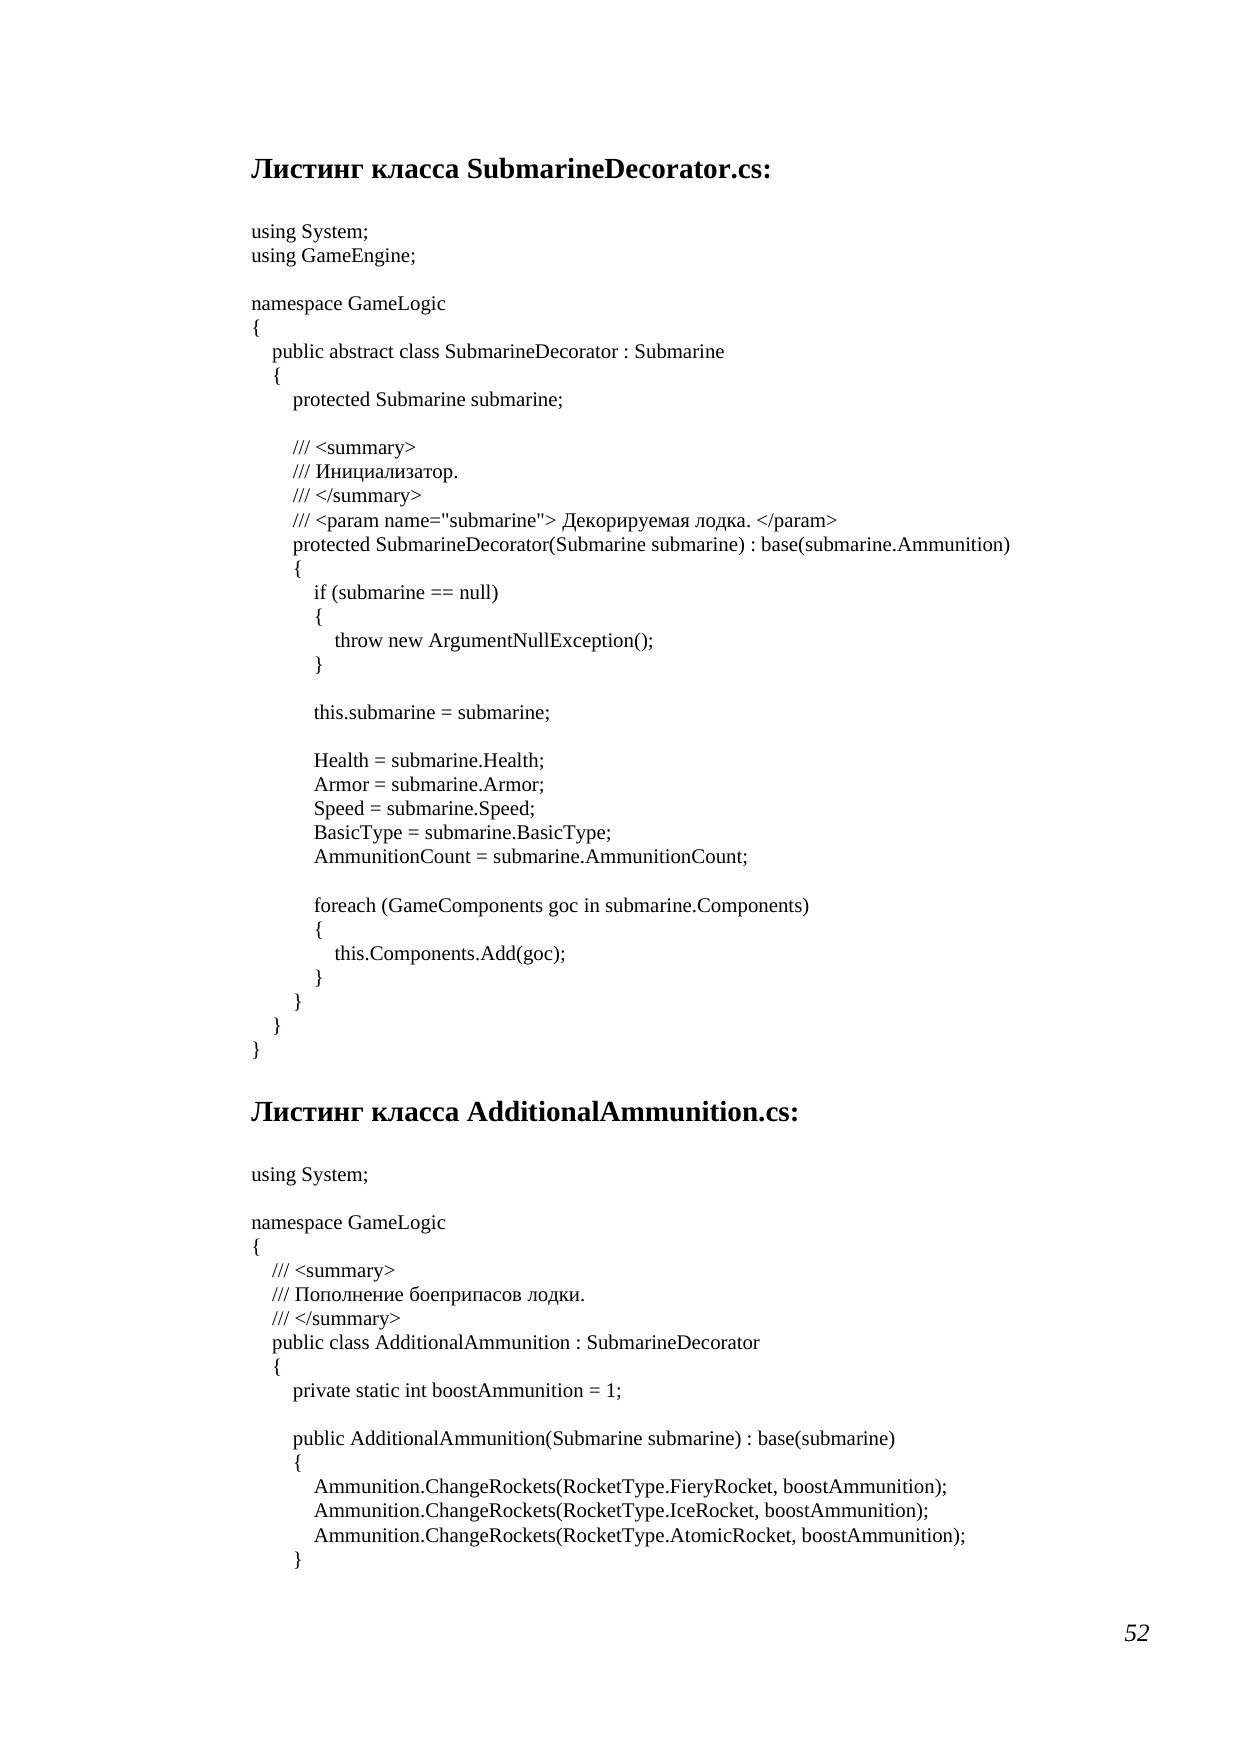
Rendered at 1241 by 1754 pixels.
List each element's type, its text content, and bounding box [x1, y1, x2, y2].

text this.submarine = submarine; [177, 700, 1152, 724]
text Health = submarine.Health; [177, 748, 1152, 772]
text BasicType = submarine.BasicType; [177, 820, 1152, 844]
text } [177, 1037, 1152, 1061]
text { [177, 363, 1152, 387]
text public class AdditionalAmmunition : SubmarineDecorator [177, 1330, 1152, 1354]
text } [177, 989, 1152, 1013]
text /// <summary> [177, 435, 1152, 459]
text namespace GameLogic [177, 291, 1152, 315]
text /// </summary> [177, 483, 1152, 507]
text Ammunition.ChangeRockets(RocketType.FieryRocket, boostAmmunition); [177, 1474, 1152, 1498]
text } [177, 1547, 1152, 1571]
text /// Инициализатор. [177, 459, 1152, 483]
text /// Пополнение боеприпасов лодки. [177, 1282, 1152, 1306]
text Armor = submarine.Armor; [177, 772, 1152, 796]
text { [177, 604, 1152, 628]
text Листинг класса AdditionalAmmunition.cs: [177, 1094, 1152, 1128]
text /// </summary> [177, 1306, 1152, 1330]
text { [177, 315, 1152, 339]
text public abstract class SubmarineDecorator : Submarine [177, 339, 1152, 363]
text { [177, 1234, 1152, 1258]
text Ammunition.ChangeRockets(RocketType.IceRocket, boostAmmunition); [177, 1498, 1152, 1522]
text if (submarine == null) [177, 580, 1152, 604]
text namespace GameLogic [177, 1210, 1152, 1234]
text { [177, 917, 1152, 941]
text protected Submarine submarine; [177, 387, 1152, 411]
text this.Components.Add(goc); [177, 941, 1152, 965]
text public AdditionalAmmunition(Submarine submarine) : base(submarine) [177, 1426, 1152, 1450]
text Листинг класса SubmarineDecorator.cs: [177, 152, 1152, 185]
text throw new ArgumentNullException(); [177, 628, 1152, 652]
text Ammunition.ChangeRockets(RocketType.AtomicRocket, boostAmmunition); [177, 1522, 1152, 1547]
text } [177, 1013, 1152, 1037]
text using System; [177, 1162, 1152, 1186]
text { [177, 1354, 1152, 1378]
text protected SubmarineDecorator(Submarine submarine) : base(submarine.Ammunition) [177, 532, 1152, 556]
text using System; [177, 219, 1152, 243]
text /// <param name="submarine"> Декорируемая лодка. </param> [177, 507, 1152, 532]
text private static int boostAmmunition = 1; [177, 1378, 1152, 1402]
text using GameEngine; [177, 243, 1152, 267]
text Speed = submarine.Speed; [177, 796, 1152, 820]
text { [177, 556, 1152, 580]
text } [177, 965, 1152, 989]
text foreach (GameComponents goc in submarine.Components) [177, 892, 1152, 917]
text AmmunitionCount = submarine.AmmunitionCount; [177, 844, 1152, 868]
text } [177, 652, 1152, 676]
text /// <summary> [177, 1258, 1152, 1282]
text { [177, 1450, 1152, 1474]
